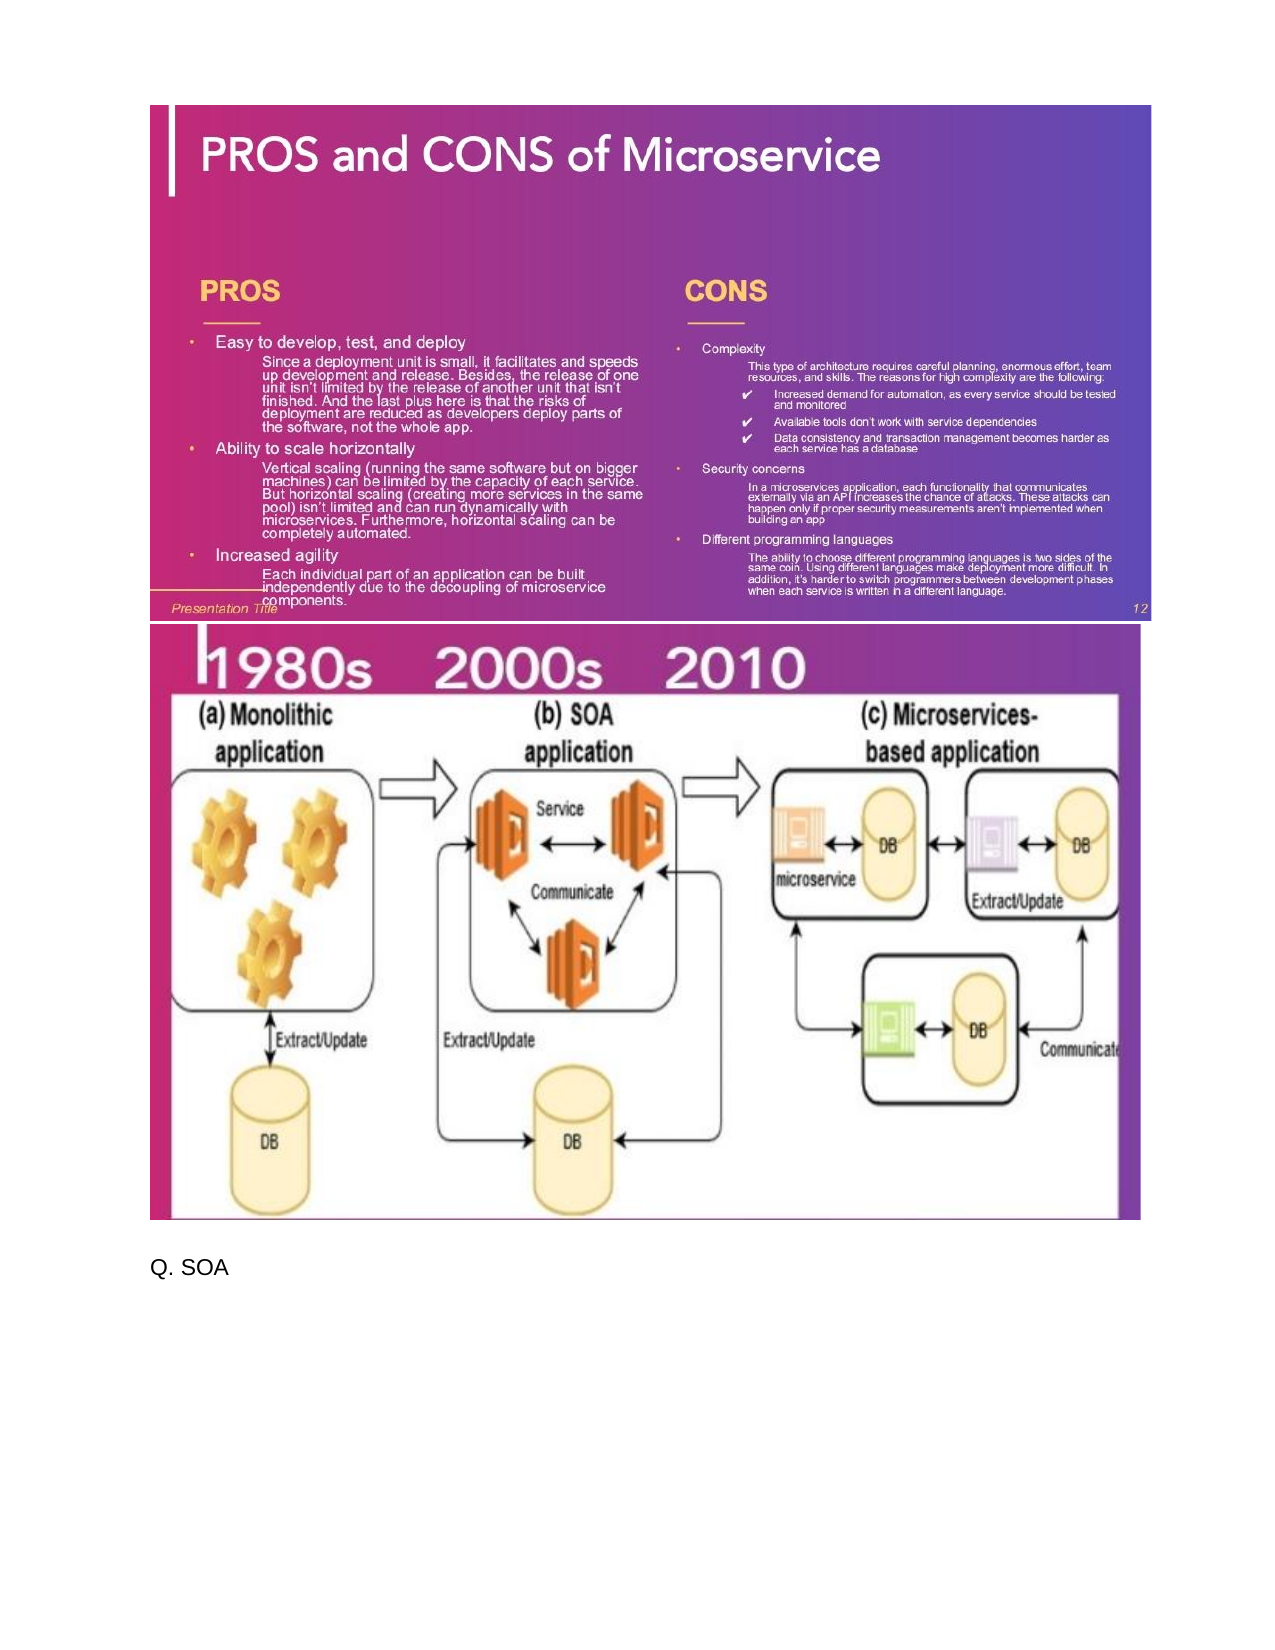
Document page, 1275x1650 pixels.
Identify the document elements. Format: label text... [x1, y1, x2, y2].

text Q. SOA [150, 1254, 1125, 1280]
picture [150, 105, 1152, 621]
picture [150, 624, 1141, 1220]
